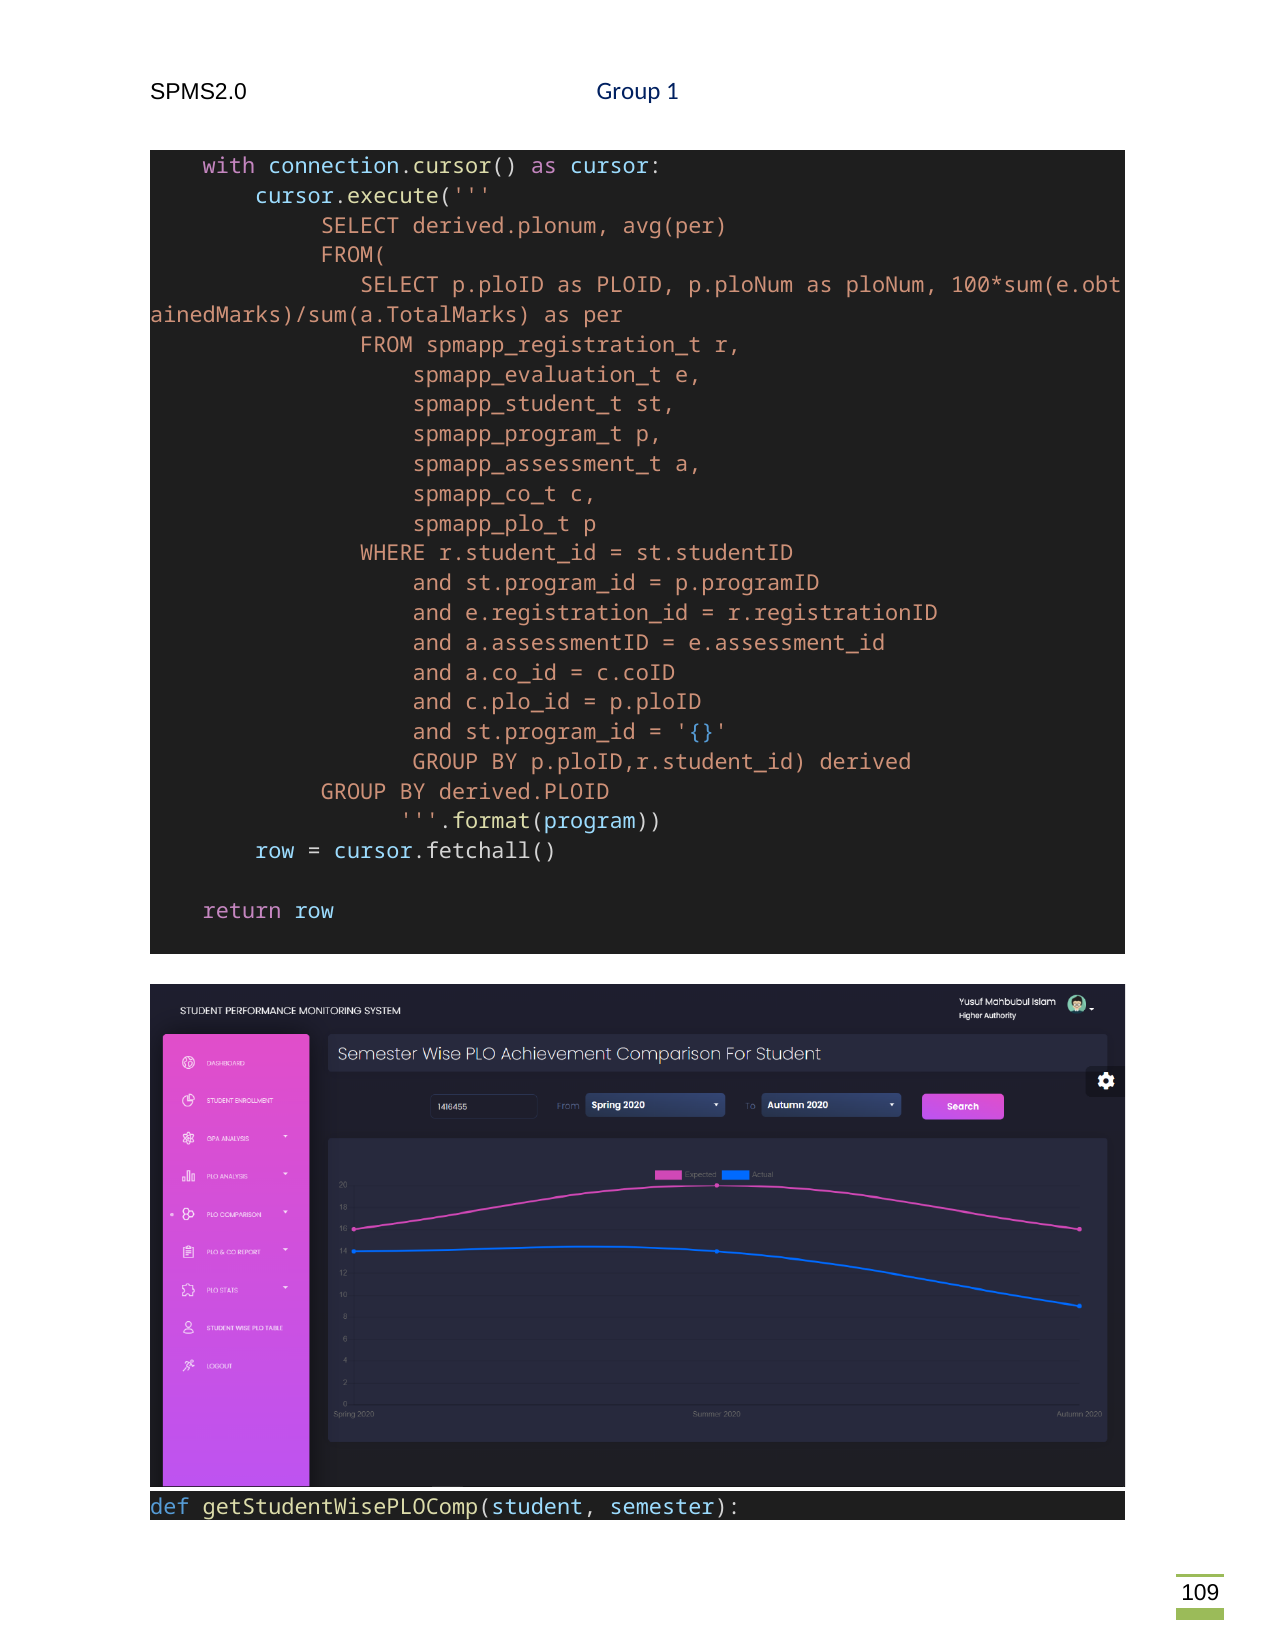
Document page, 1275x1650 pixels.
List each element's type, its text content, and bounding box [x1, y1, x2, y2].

text GROUP BY p.ploID,r.student_id) derived [150, 746, 1125, 776]
text def getStudentWisePLOComp(student, semester): [150, 1491, 1125, 1520]
text row = cursor.fetchall() [150, 835, 1125, 865]
text spmapp_program_t p, [150, 418, 1125, 448]
text FROM spmapp_registration_t r, [150, 329, 1125, 358]
text with connection.cursor() as cursor: [150, 150, 1125, 180]
text SELECT derived.plonum, avg(per) [150, 209, 1125, 239]
text and c.plo_id = p.ploID [150, 686, 1125, 716]
text GROUP BY derived.PLOID [150, 776, 1125, 805]
text return row [150, 895, 1125, 924]
text and st.program_id = '{}' [150, 716, 1125, 746]
text WHERE r.student_id = st.studentID [150, 537, 1125, 567]
text spmapp_student_t st, [150, 388, 1125, 418]
picture [150, 984, 1125, 1487]
text and a.assessmentID = e.assessment_id [150, 627, 1125, 656]
text and e.registration_id = r.registrationID [150, 597, 1125, 627]
text cursor.execute(''' [150, 180, 1125, 209]
text and st.program_id = p.programID [150, 567, 1125, 597]
text spmapp_plo_t p [150, 507, 1125, 537]
text FROM( [150, 239, 1125, 269]
text spmapp_assessment_t a, [150, 448, 1125, 478]
text SELECT p.ploID as PLOID, p.ploNum as ploNum, 100*sum(e.obtainedMarks)/sum(a.TotalMarks) as per [150, 269, 1125, 329]
text spmapp_co_t c, [150, 478, 1125, 507]
text '''.format(program)) [150, 805, 1125, 835]
text and a.co_id = c.coID [150, 656, 1125, 686]
text spmapp_evaluation_t e, [150, 358, 1125, 388]
